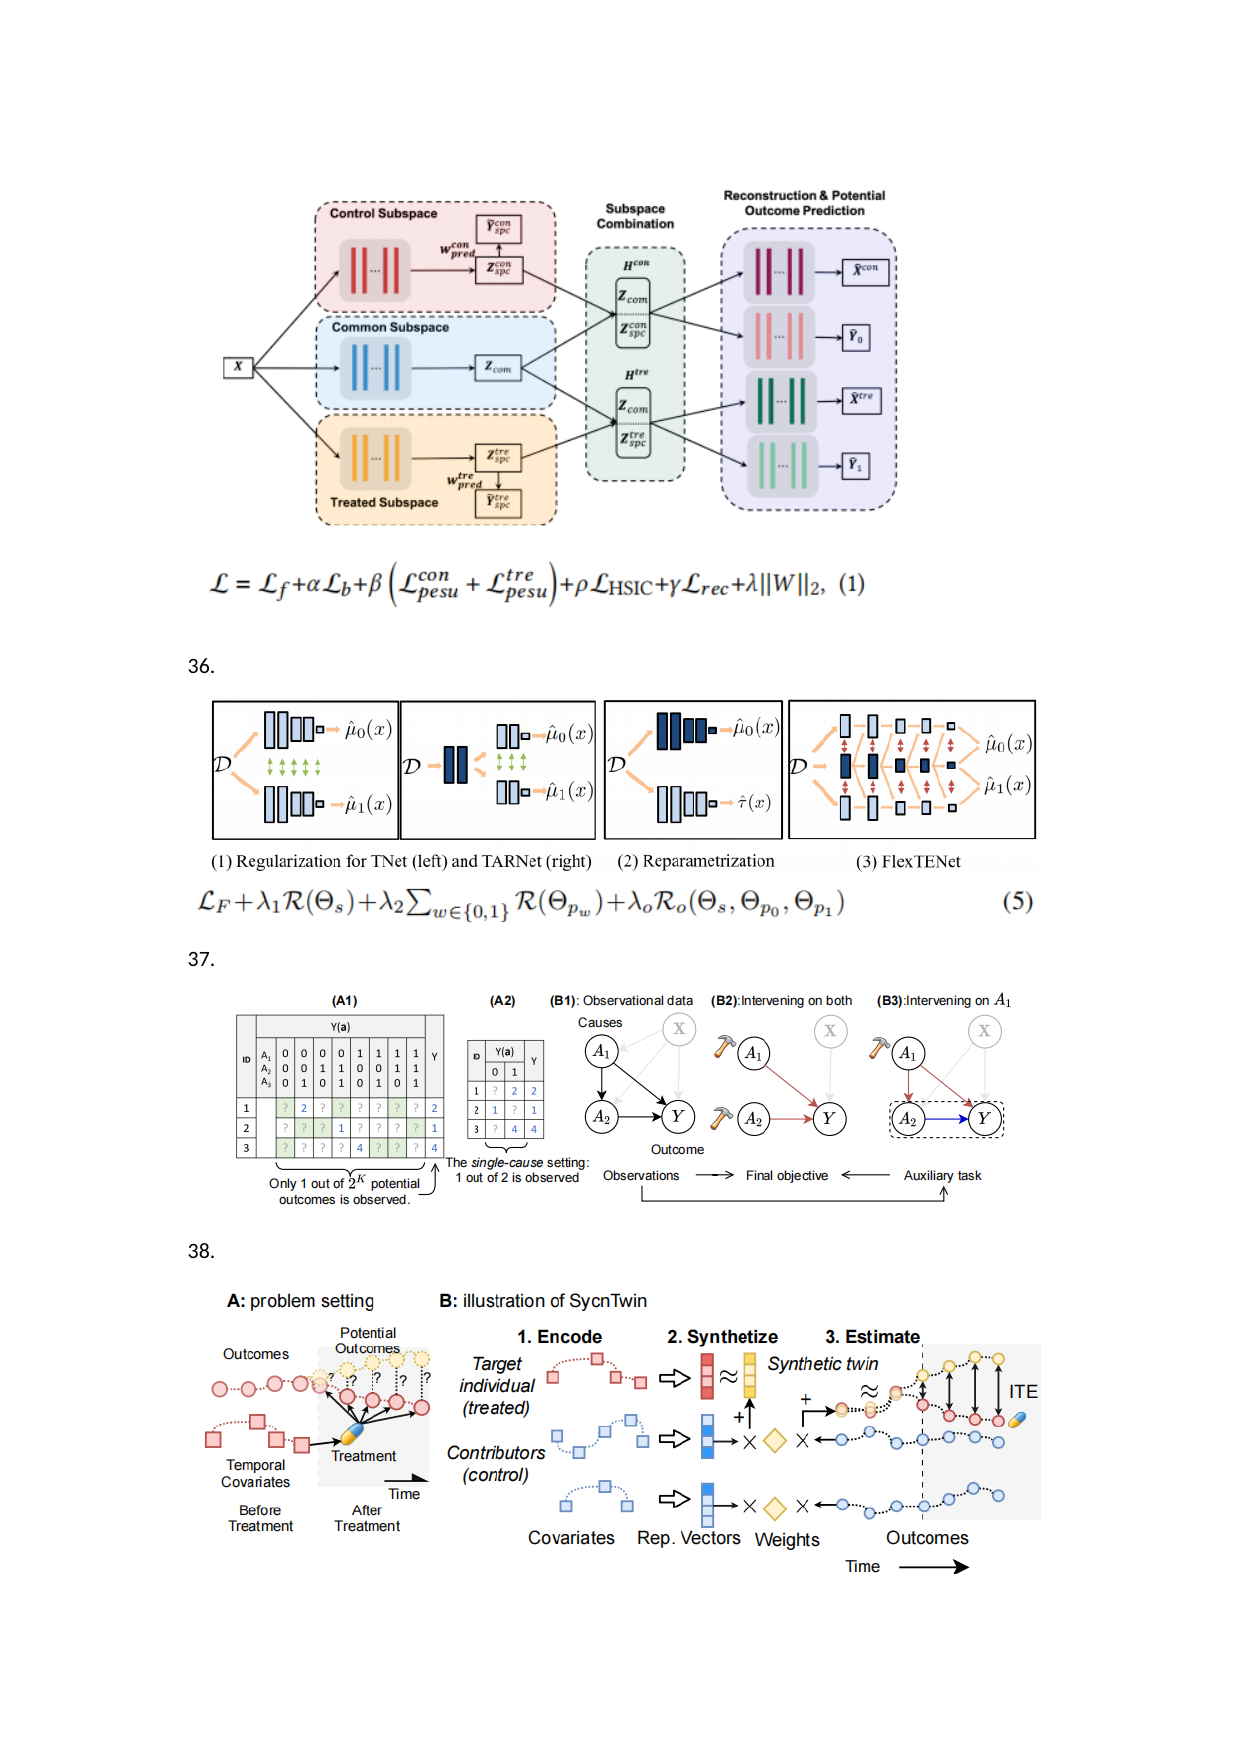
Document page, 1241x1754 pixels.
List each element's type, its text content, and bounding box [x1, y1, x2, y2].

text 38. [187, 1234, 1053, 1267]
picture [187, 974, 1053, 1214]
text 36. [187, 649, 1053, 682]
text 37. [187, 942, 1053, 974]
picture [187, 877, 1053, 940]
picture [187, 1267, 1053, 1588]
picture [187, 162, 906, 533]
picture [187, 552, 884, 619]
picture [187, 682, 1053, 874]
